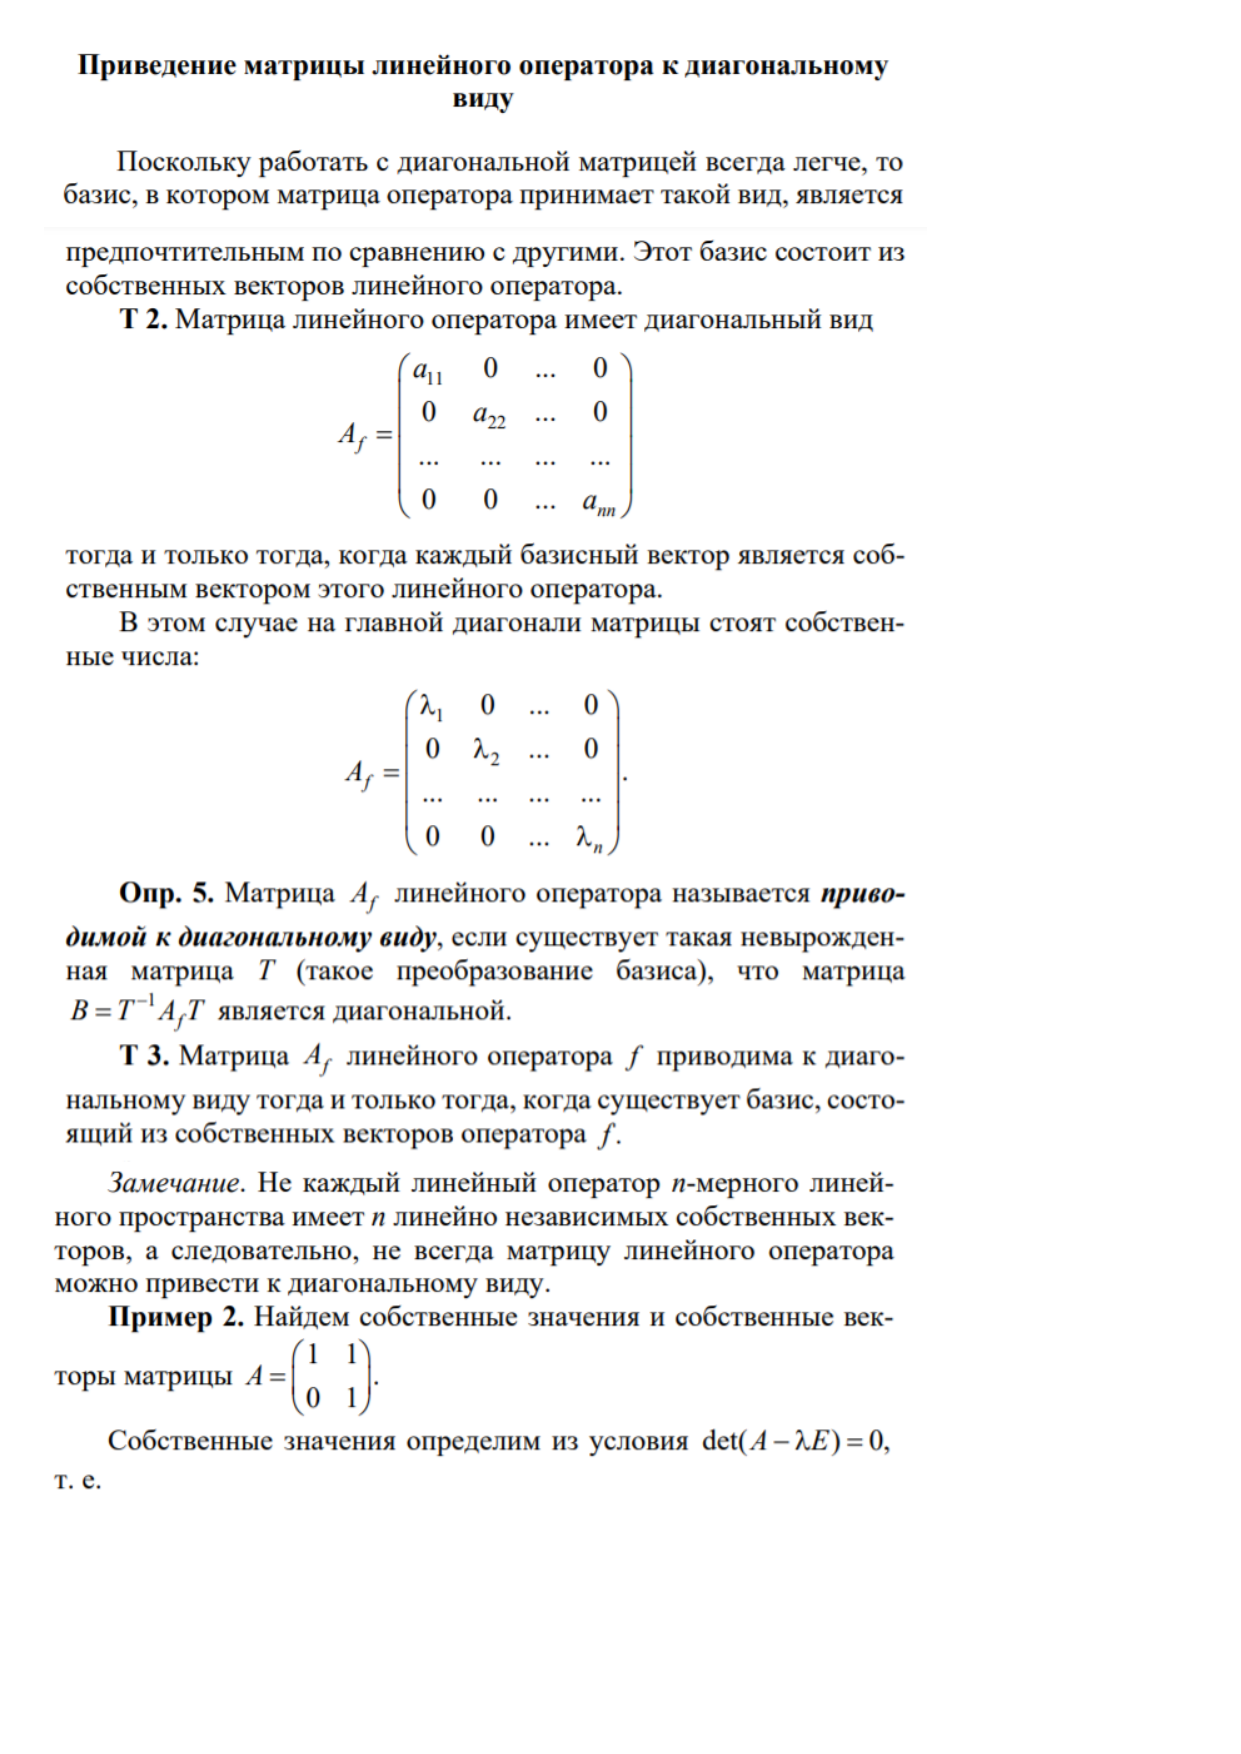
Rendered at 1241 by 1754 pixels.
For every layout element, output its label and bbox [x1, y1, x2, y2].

picture [44, 44, 919, 226]
picture [44, 227, 927, 1162]
picture [44, 1163, 931, 1521]
